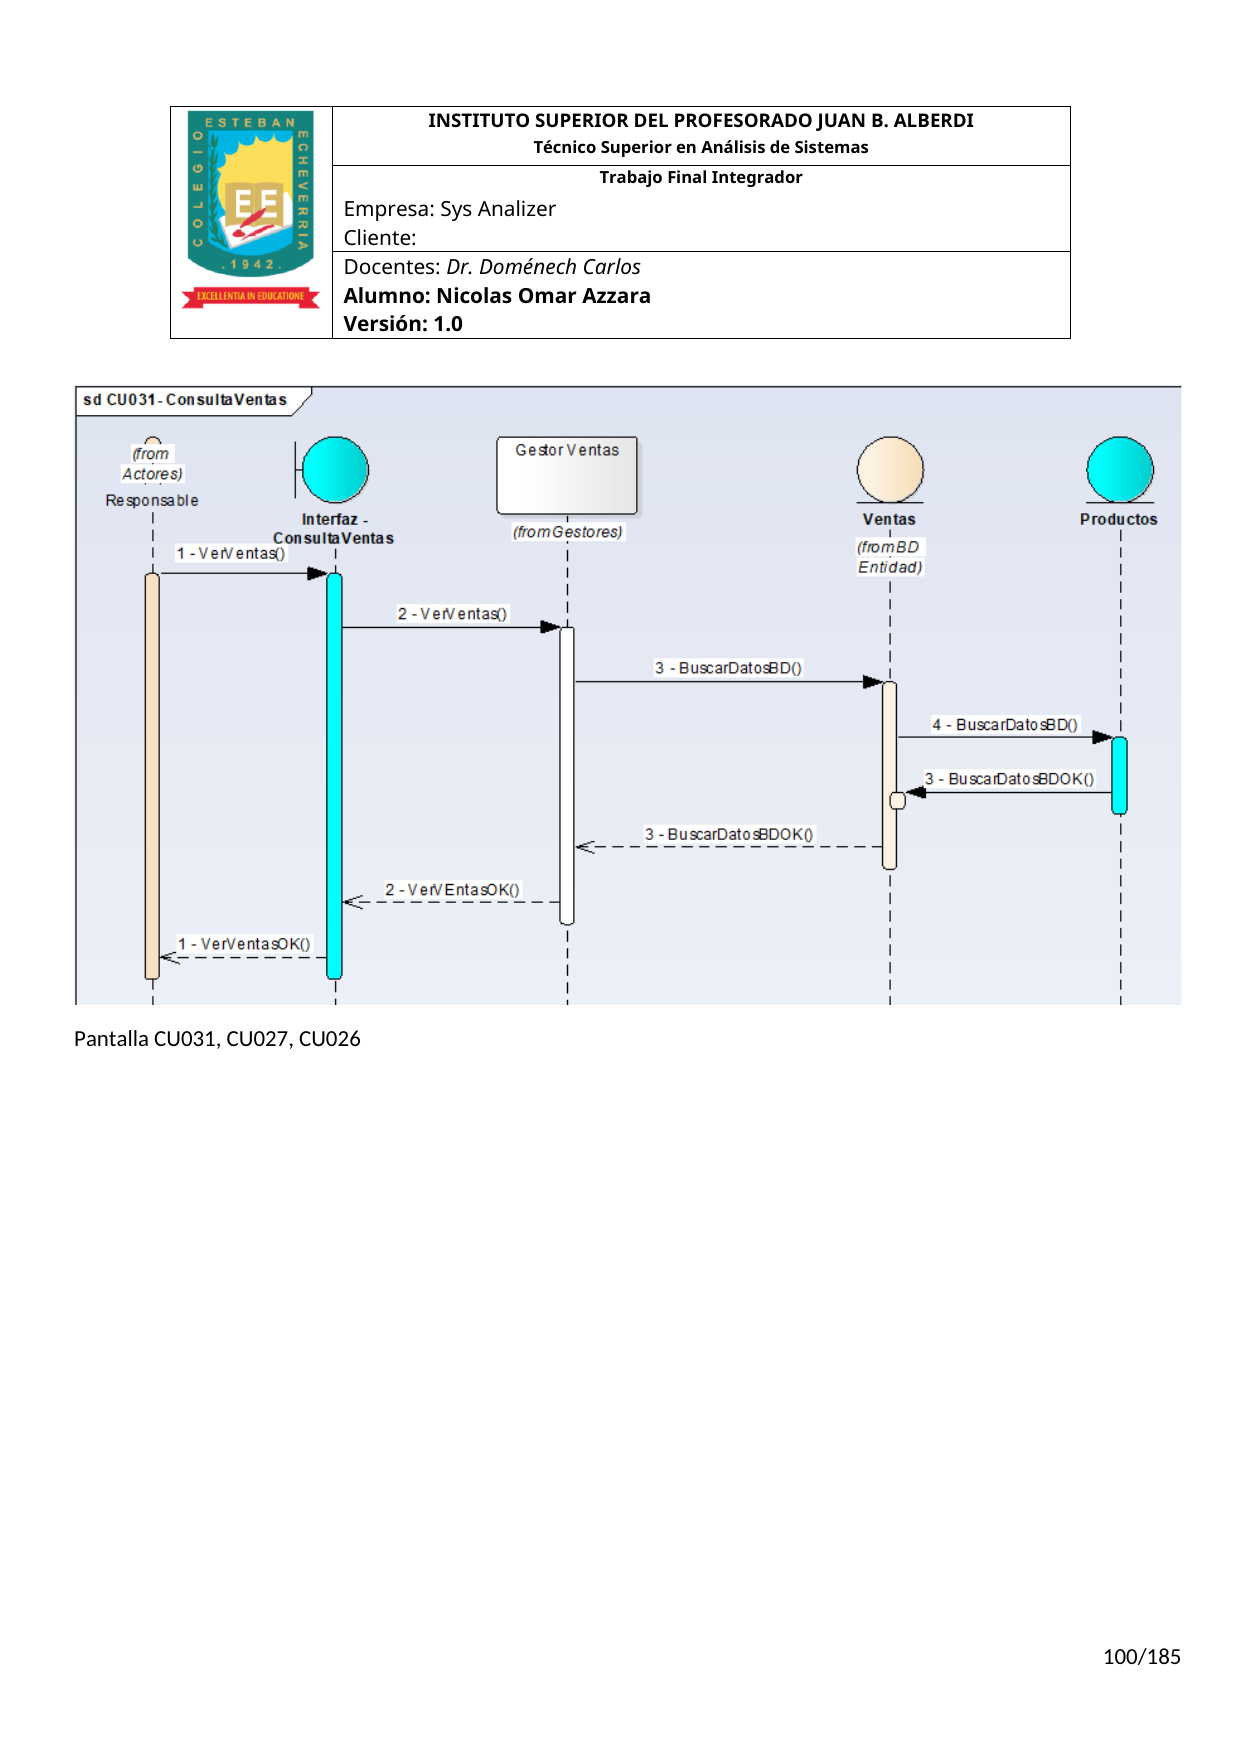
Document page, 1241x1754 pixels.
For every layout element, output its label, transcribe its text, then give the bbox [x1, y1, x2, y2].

text Pantalla CU031, CU027, CU026 [74, 1024, 1181, 1052]
picture [181, 107, 321, 322]
picture [73, 385, 1182, 1005]
